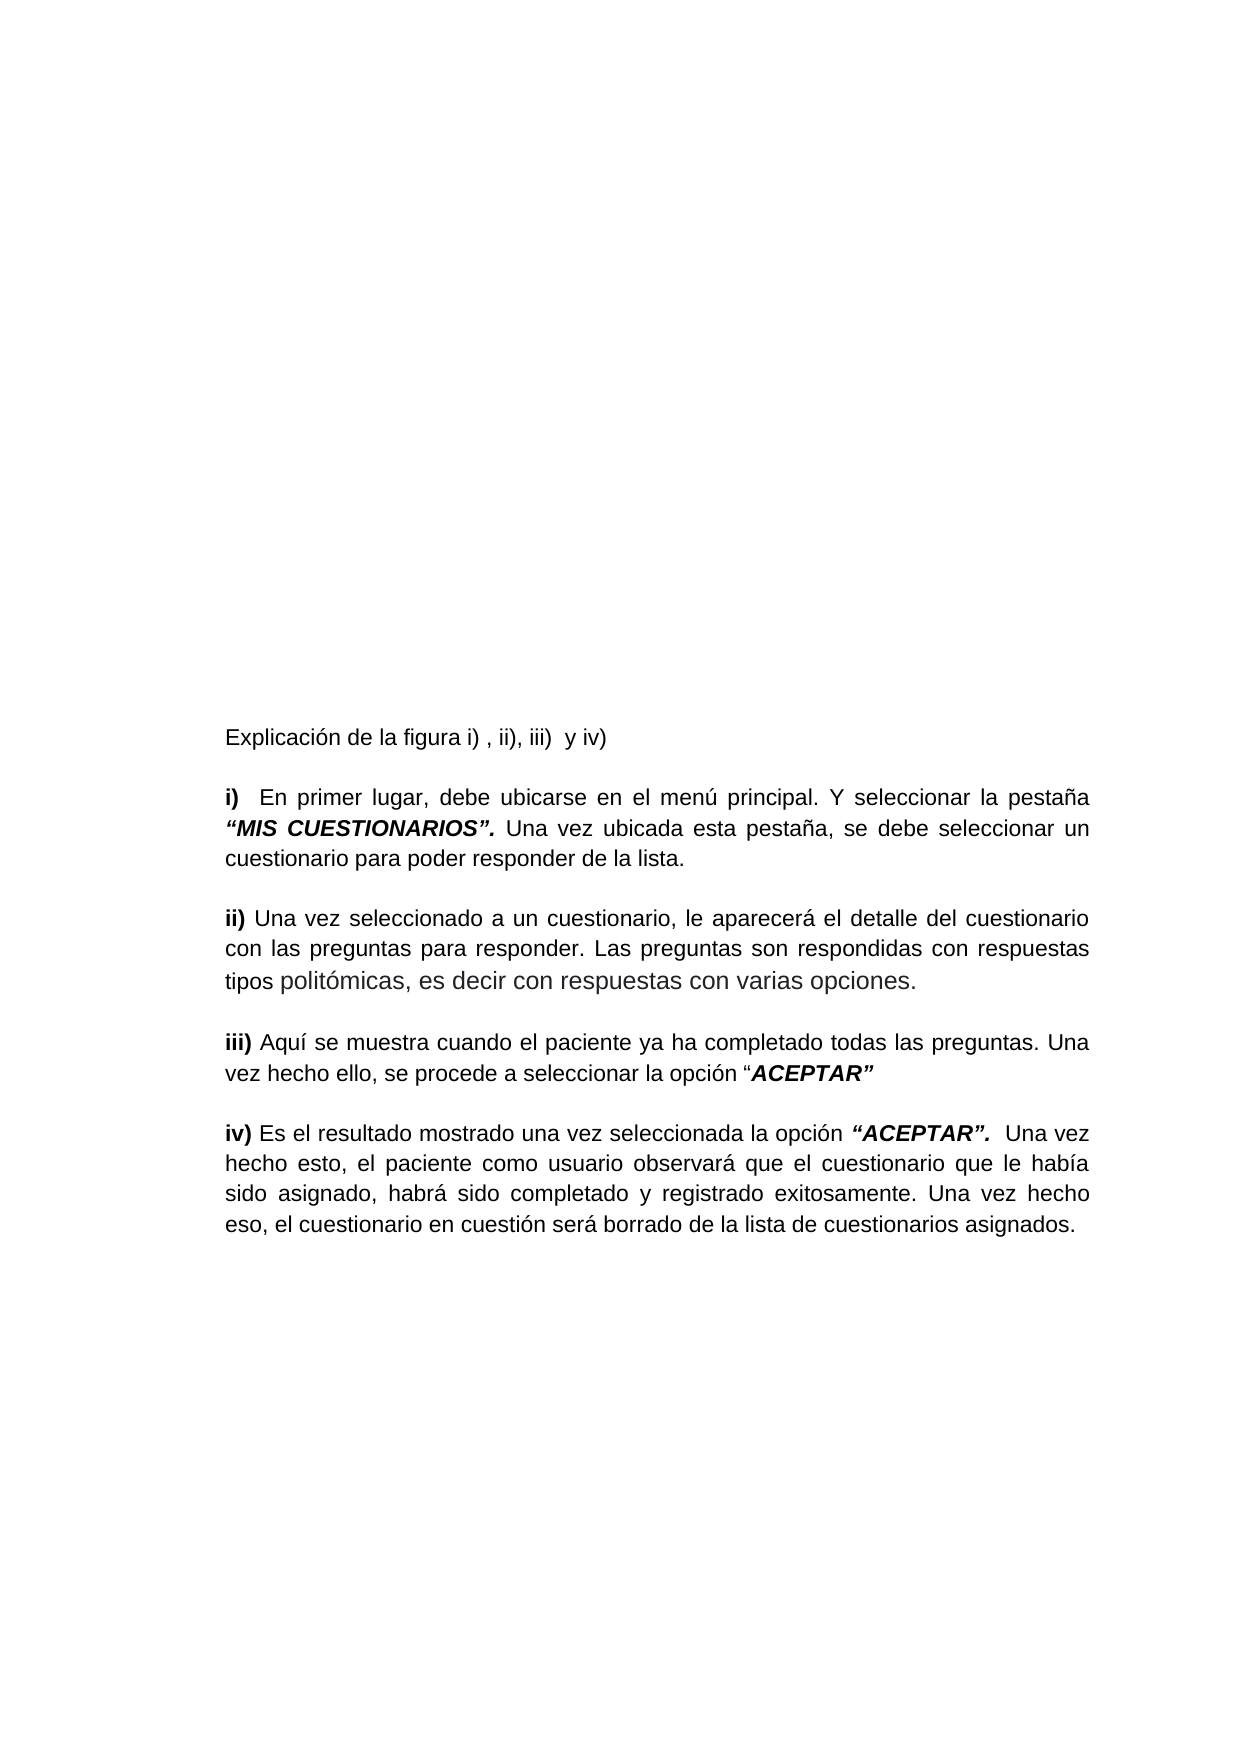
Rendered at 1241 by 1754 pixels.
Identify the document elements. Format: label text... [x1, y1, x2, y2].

text ii) Una vez seleccionado a un cuestionario, le aparecerá el detalle del cuestionario con las preguntas para responder. Las preguntas son respondidas con respuestas tipos politómicas, es decir con respuestas con varias opciones. [225, 905, 1090, 995]
text iii) Aquí se muestra cuando el paciente ya ha completado todas las preguntas. Una vez hecho ello, se procede a seleccionar la opción “ACEPTAR” [225, 1029, 1090, 1086]
text Explicación de la figura i) , ii), iii) y iv) [150, 724, 1090, 750]
text iv) Es el resultado mostrado una vez seleccionada la opción “ACEPTAR”. Una vez hecho esto, el paciente como usuario observará que el cuestionario que le había sido asignado, habrá sido completado y registrado exitosamente. Una vez hecho eso, el cuestionario en cuestión será borrado de la lista de cuestionarios asignados. [225, 1120, 1090, 1237]
text i) En primer lugar, debe ubicarse en el menú principal. Y seleccionar la pestaña “MIS CUESTIONARIOS”. Una vez ubicada esta pestaña, se debe seleccionar un cuestionario para poder responder de la lista. [225, 784, 1090, 871]
